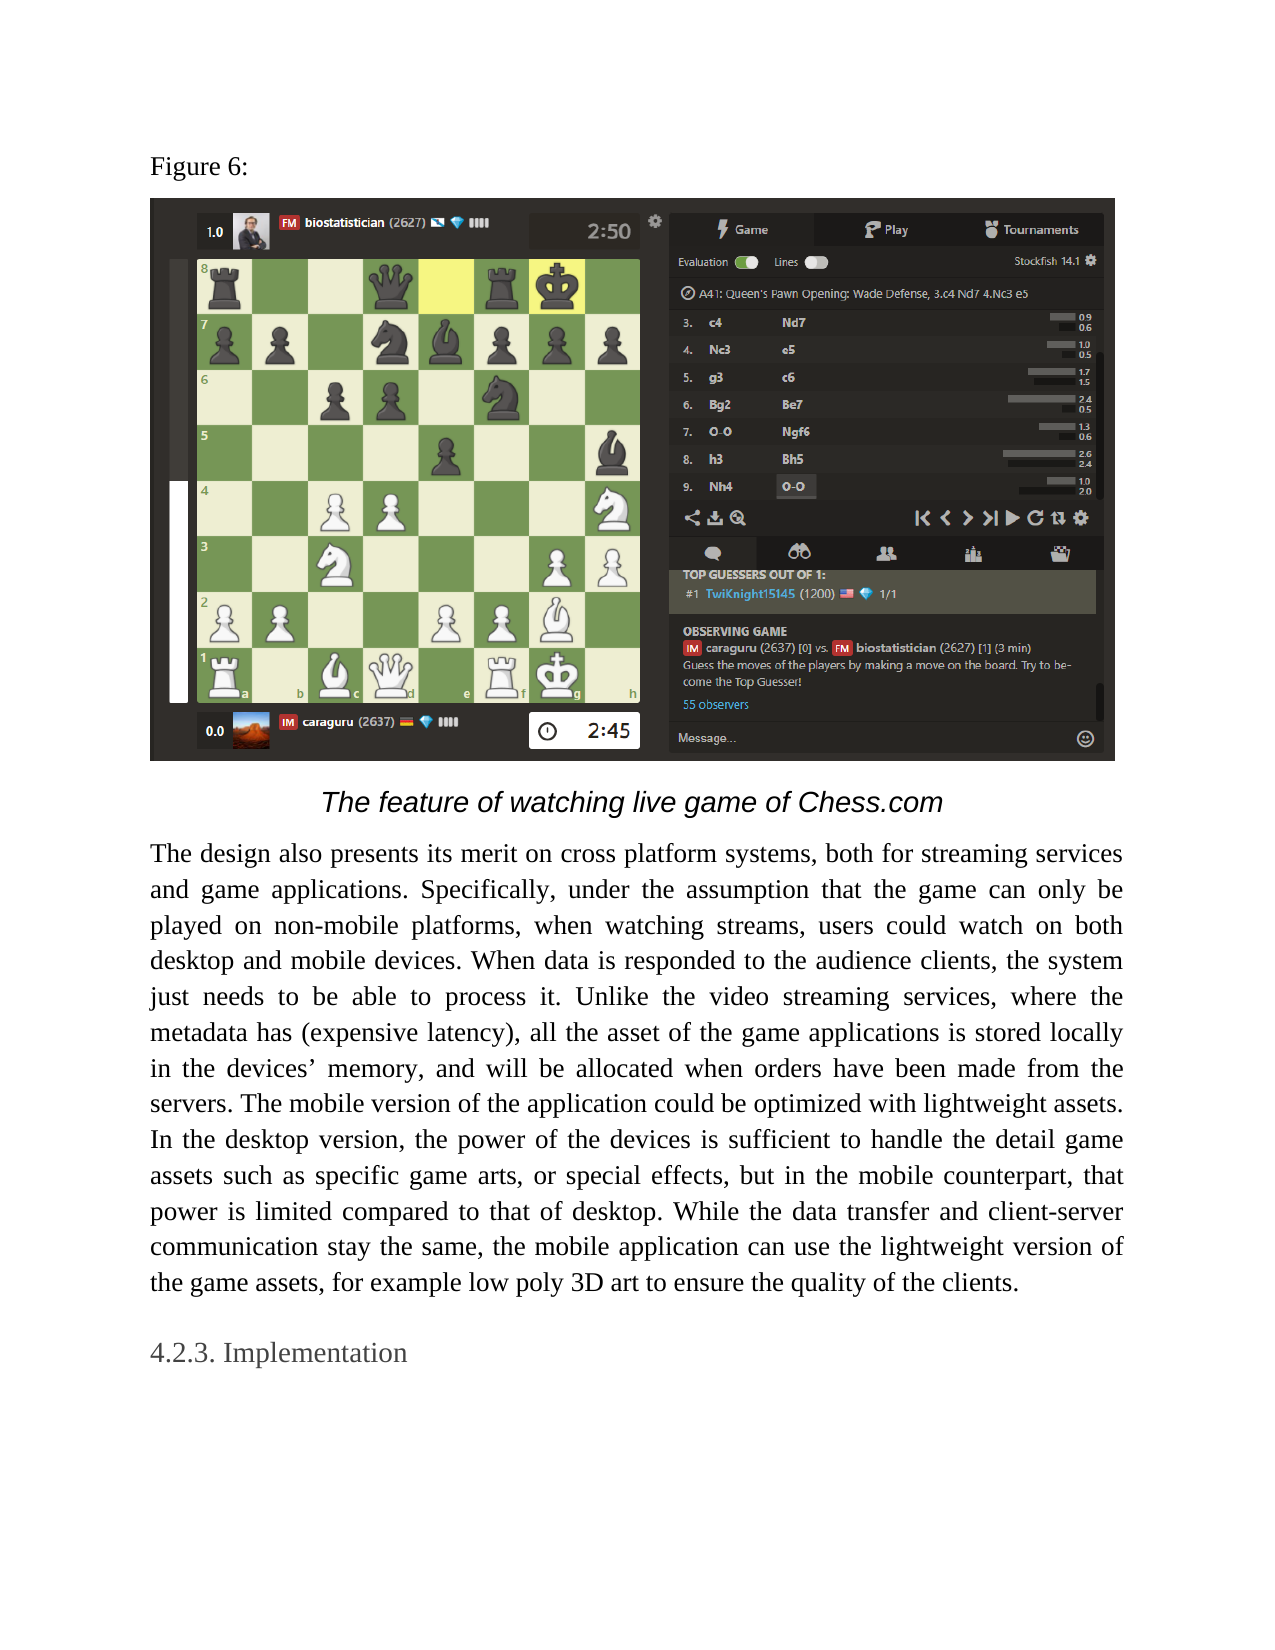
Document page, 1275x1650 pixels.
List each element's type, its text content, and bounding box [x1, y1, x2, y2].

subtitle 4.2.3. Implementation [150, 1335, 1125, 1369]
text The design also presents its merit on cross platform systems, both for streaming services and game applications. Specifically, under the assumption that the game can only be played on non-mobile platforms, when watching streams, users could watch on both desktop and mobile devices. When data is responded to the audience clients, the system just needs to be able to process it. Unlike the video streaming services, where the metadata has (expensive latency), all the asset of the game applications is stored locally in the devices’ memory, and will be allocated when orders have been made from the servers. The mobile version of the application could be optimized with lightweight assets. In the desktop version, the power of the devices is sufficient to handle the detail game assets such as specific game arts, or special effects, but in the mobile counterpart, that power is limited compared to that of desktop. While the data transfer and client-server communication stay the same, the mobile application can use the lightweight version of the game assets, for example low poly 3D art to ensure the quality of the clients. [150, 837, 1125, 1297]
picture [150, 198, 1115, 761]
text Figure 6: [150, 150, 1125, 181]
